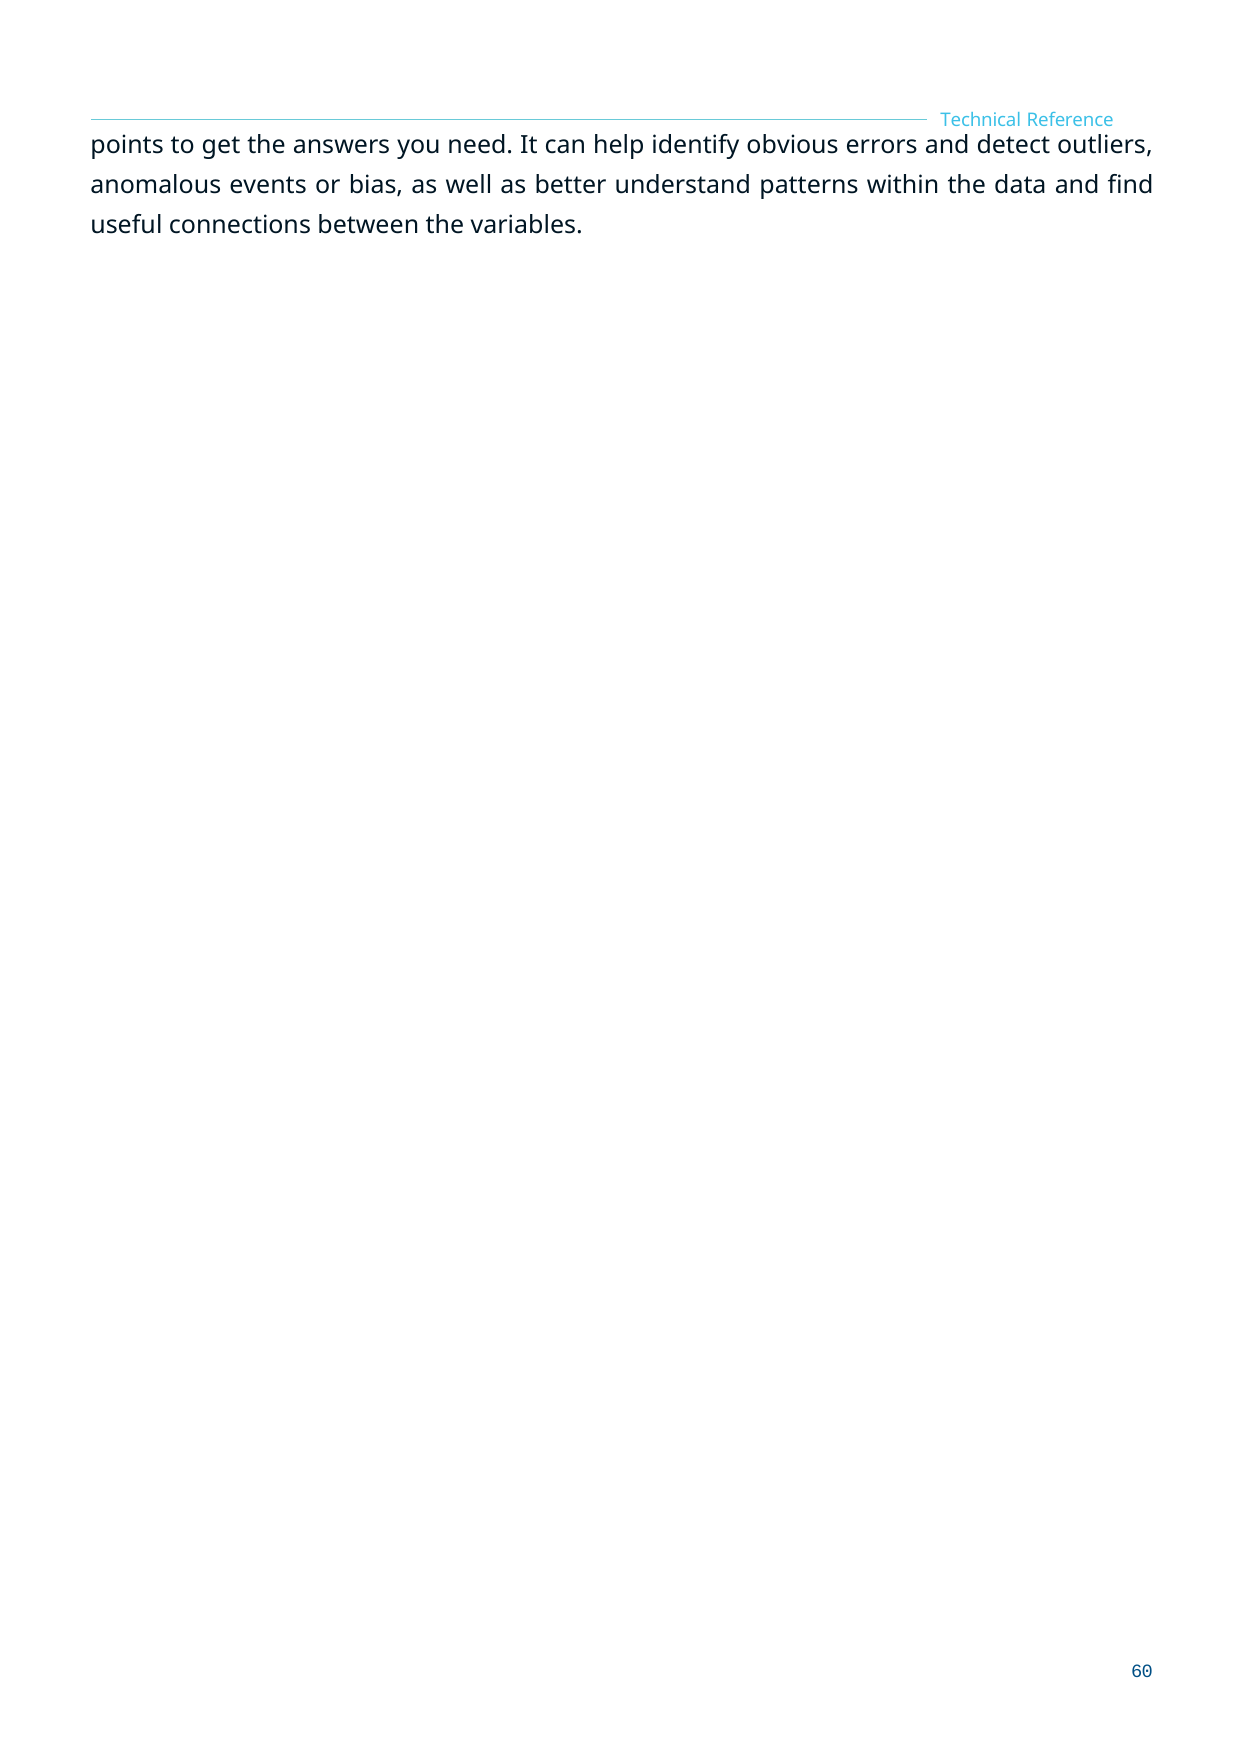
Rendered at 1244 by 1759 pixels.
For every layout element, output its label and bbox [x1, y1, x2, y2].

text [90, 127, 1154, 241]
